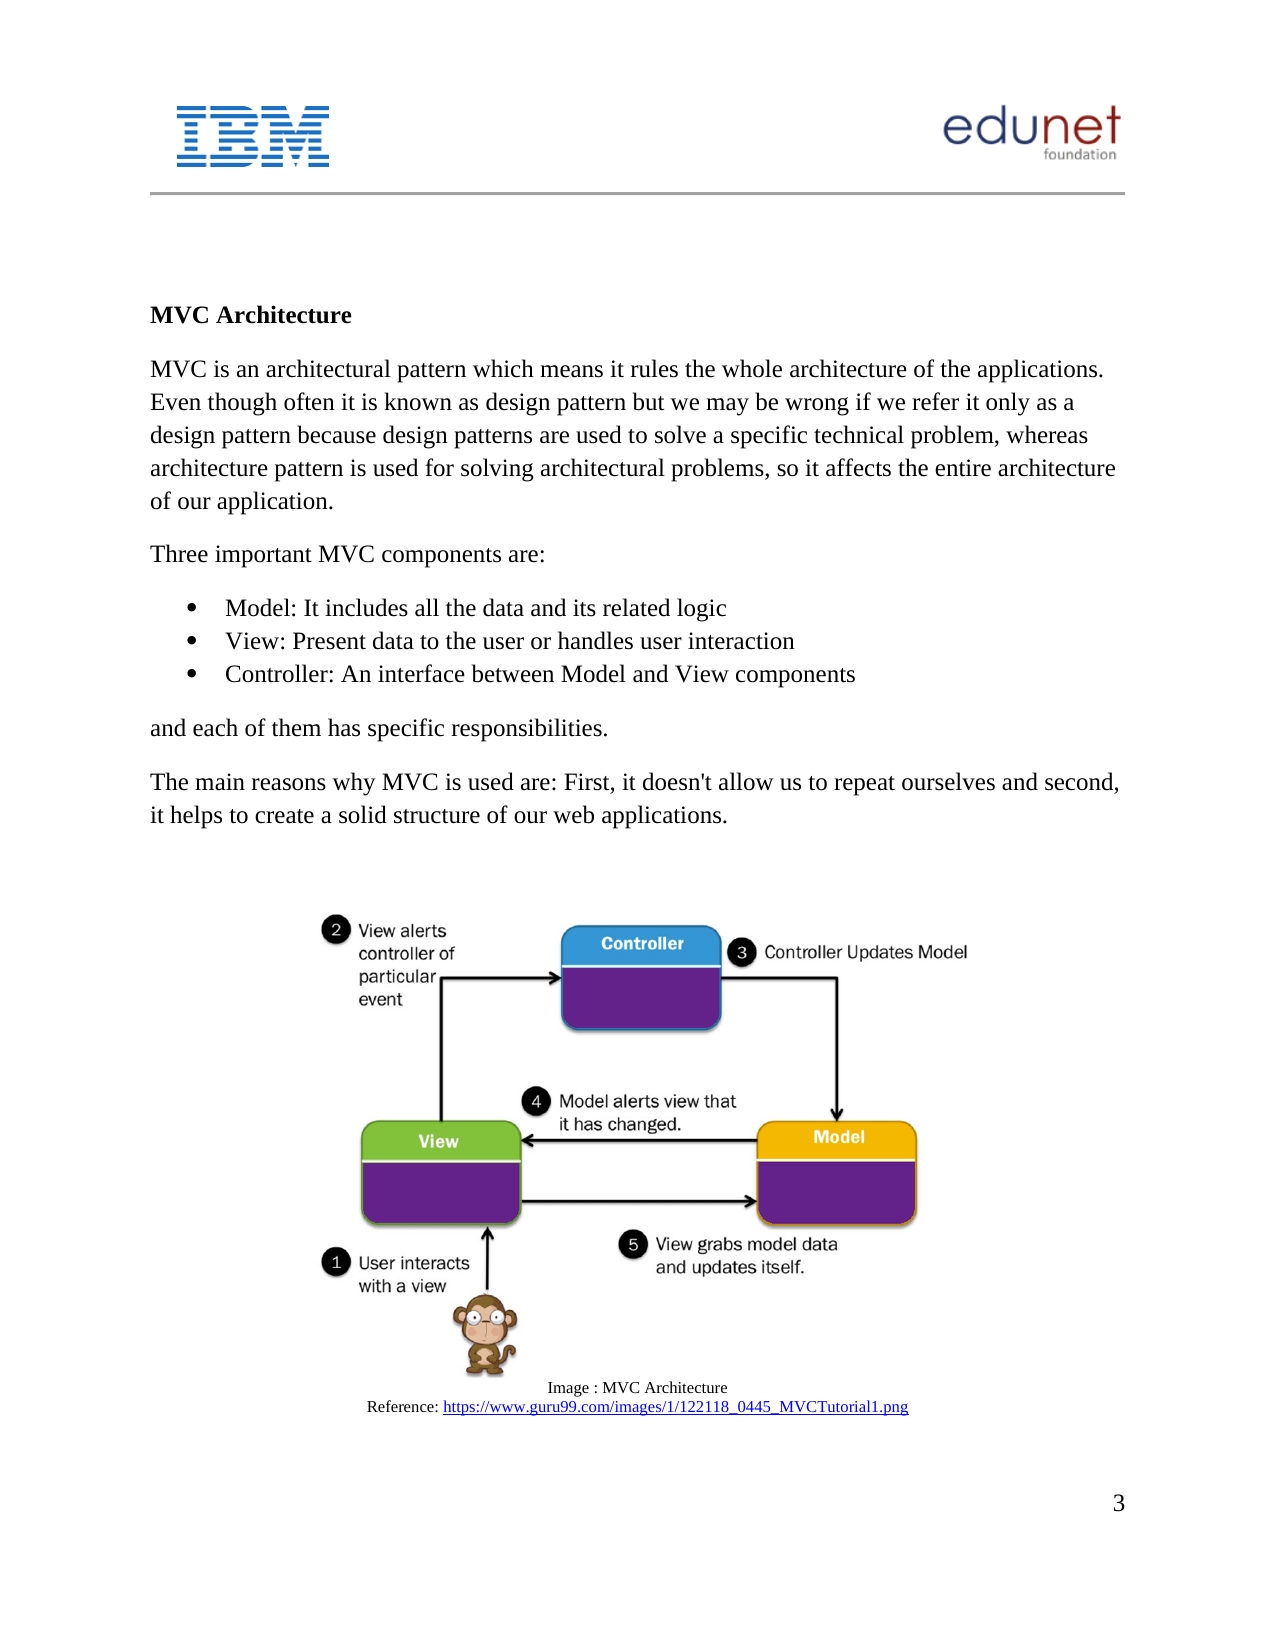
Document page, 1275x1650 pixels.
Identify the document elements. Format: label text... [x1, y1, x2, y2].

picture [306, 907, 969, 1378]
text and each of them has specific responsibilities. [150, 713, 1125, 742]
picture [941, 95, 1125, 167]
list View: Present data to the user or handles user interaction [187, 626, 1125, 655]
text Three important MVC components are: [150, 539, 1125, 568]
list Controller: An interface between Model and View components [187, 659, 1125, 688]
list Model: It includes all the data and its related logic [187, 593, 1125, 622]
text Reference: https://www.guru99.com/images/1/122118_0445_MVCTutorial1.png [150, 1397, 1125, 1416]
text MVC is an architectural pattern which means it rules the whole architecture of the applications. Even though often it is known as design pattern but we may be wrong if we refer it only as a design pattern because design patterns are used to solve a specific technical problem, whereas architecture pattern is used for solving architectural problems, so it affects the entire architecture of our application. [150, 354, 1125, 514]
text Image : MVC Architecture [150, 1378, 1125, 1397]
text The main reasons why MVC is used are: First, it doesn't allow us to repeat ourselves and second, it helps to create a solid structure of our web applications. [150, 767, 1125, 829]
picture [176, 106, 329, 167]
subtitle MVC Architecture [150, 300, 1125, 328]
